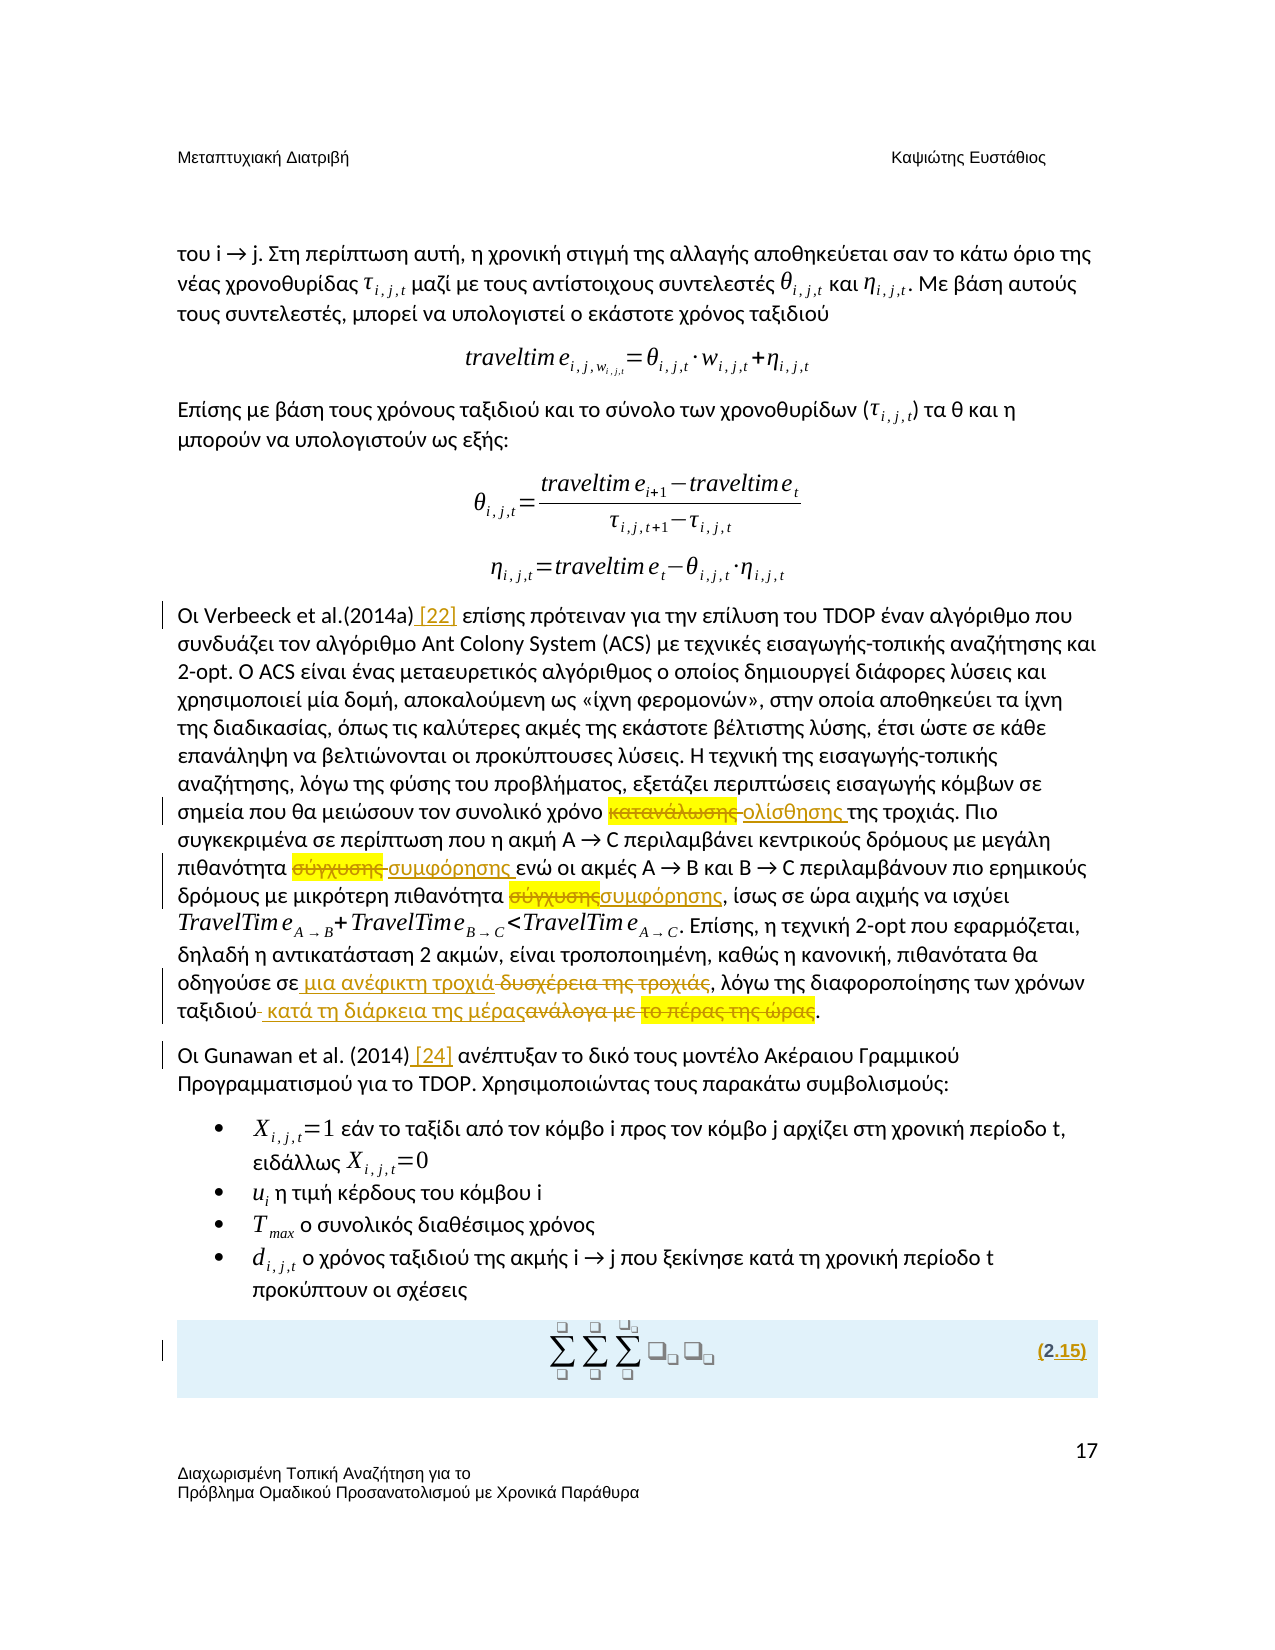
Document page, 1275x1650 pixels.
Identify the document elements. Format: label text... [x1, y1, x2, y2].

text Οι Gunawan et al. (2014) ανέπτυξαν το δικό τους μοντέλο Ακέραιου Γραμμικού Προγραμματισμού για το TDOP. Χρησιμοποιώντας τους παρακάτω συμβολισμούς: [177, 1041, 1098, 1097]
list ο συνολικός διαθέσιμος χρόνος [215, 1210, 1098, 1243]
list ο χρόνος ταξιδιού της ακμής i → j που ξεκίνησε κατά τη χρονική περίοδο t προκύπτουν οι σχέσεις [215, 1243, 1098, 1303]
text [177, 239, 1098, 327]
list η τιμή κέρδους του κόμβου i [215, 1178, 1098, 1210]
list εάν το ταξίδι από τον κόμβο i προς τον κόμβο j αρχίζει στη χρονική περίοδο t, ειδάλλως [215, 1114, 1098, 1178]
text Οι Verbeeck et al.(2014a) επίσης πρότειναν για την επίλυση του TDOP έναν αλγόριθμο που συνδυάζει τον αλγόριθμο Ant Colony System (ACS) με τεχνικές εισαγωγής-τοπικής αναζήτησης και 2-opt. Ο ACS είναι ένας μεταευρετικός αλγόριθμος ο οποίος δημιουργεί διάφορες λύσεις και χρησιμοποιεί μία δομή, αποκαλούμενη ως «ίχνη φερομονών», στην οποία αποθηκεύει τα ίχνη της διαδικασίας, όπως τις καλύτερες ακμές της εκάστοτε βέλτιστης λύσης, έτσι ώστε σε κάθε επανάληψη να βελτιώνονται οι προκύπτουσες λύσεις. Η τεχνική της εισαγωγής-τοπικής αναζήτησης, λόγω της φύσης του προβλήματος, εξετάζει περιπτώσεις εισαγωγής κόμβων σε σημεία που θα μειώσουν τον συνολικό χρόνο της τροχιάς. Πιο συγκεκριμένα σε περίπτωση που η ακμή A → C περιλαμβάνει κεντρικούς δρόμους με μεγάλη πιθανότητα ενώ οι ακμές A → B και B → C περιλαμβάνουν πιο ερημικούς δρόμους με μικρότερη πιθανότητα , ίσως σε ώρα αιχμής να ισχύει . Επίσης, η τεχνική 2-opt που εφαρμόζεται, δηλαδή η αντικατάσταση 2 ακμών, είναι τροποποιημένη, καθώς η κανονική, πιθανότατα θα οδηγούσε σε, λόγω της διαφοροποίησης των χρόνων ταξιδιού. [177, 601, 1098, 1024]
text Επίσης με βάση τους χρόνους ταξιδιού και το σύνολο των χρονοθυρίδων () τα θ και η μπορούν να υπολογιστούν ως εξής: [177, 394, 1098, 453]
